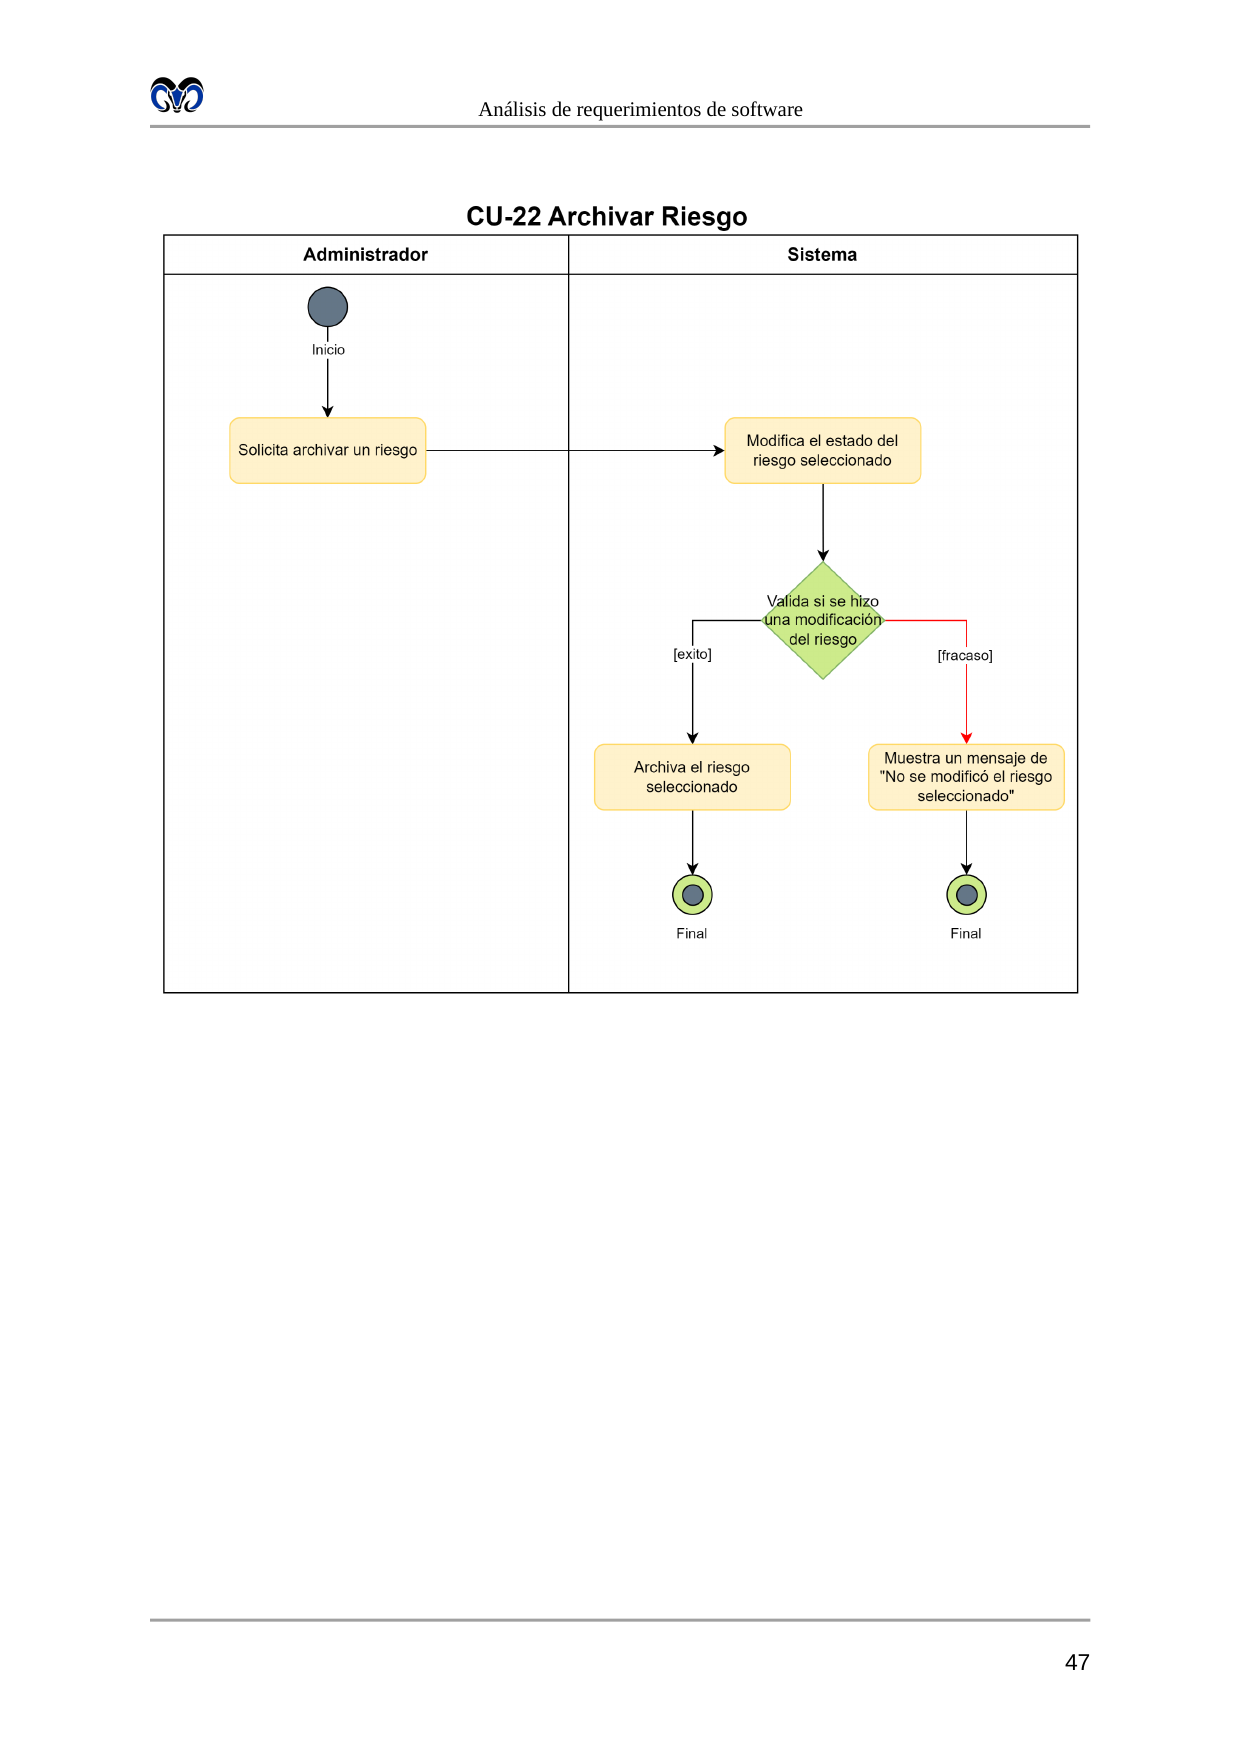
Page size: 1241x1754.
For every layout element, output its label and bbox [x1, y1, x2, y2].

picture [150, 182, 1091, 1006]
picture [150, 75, 210, 117]
